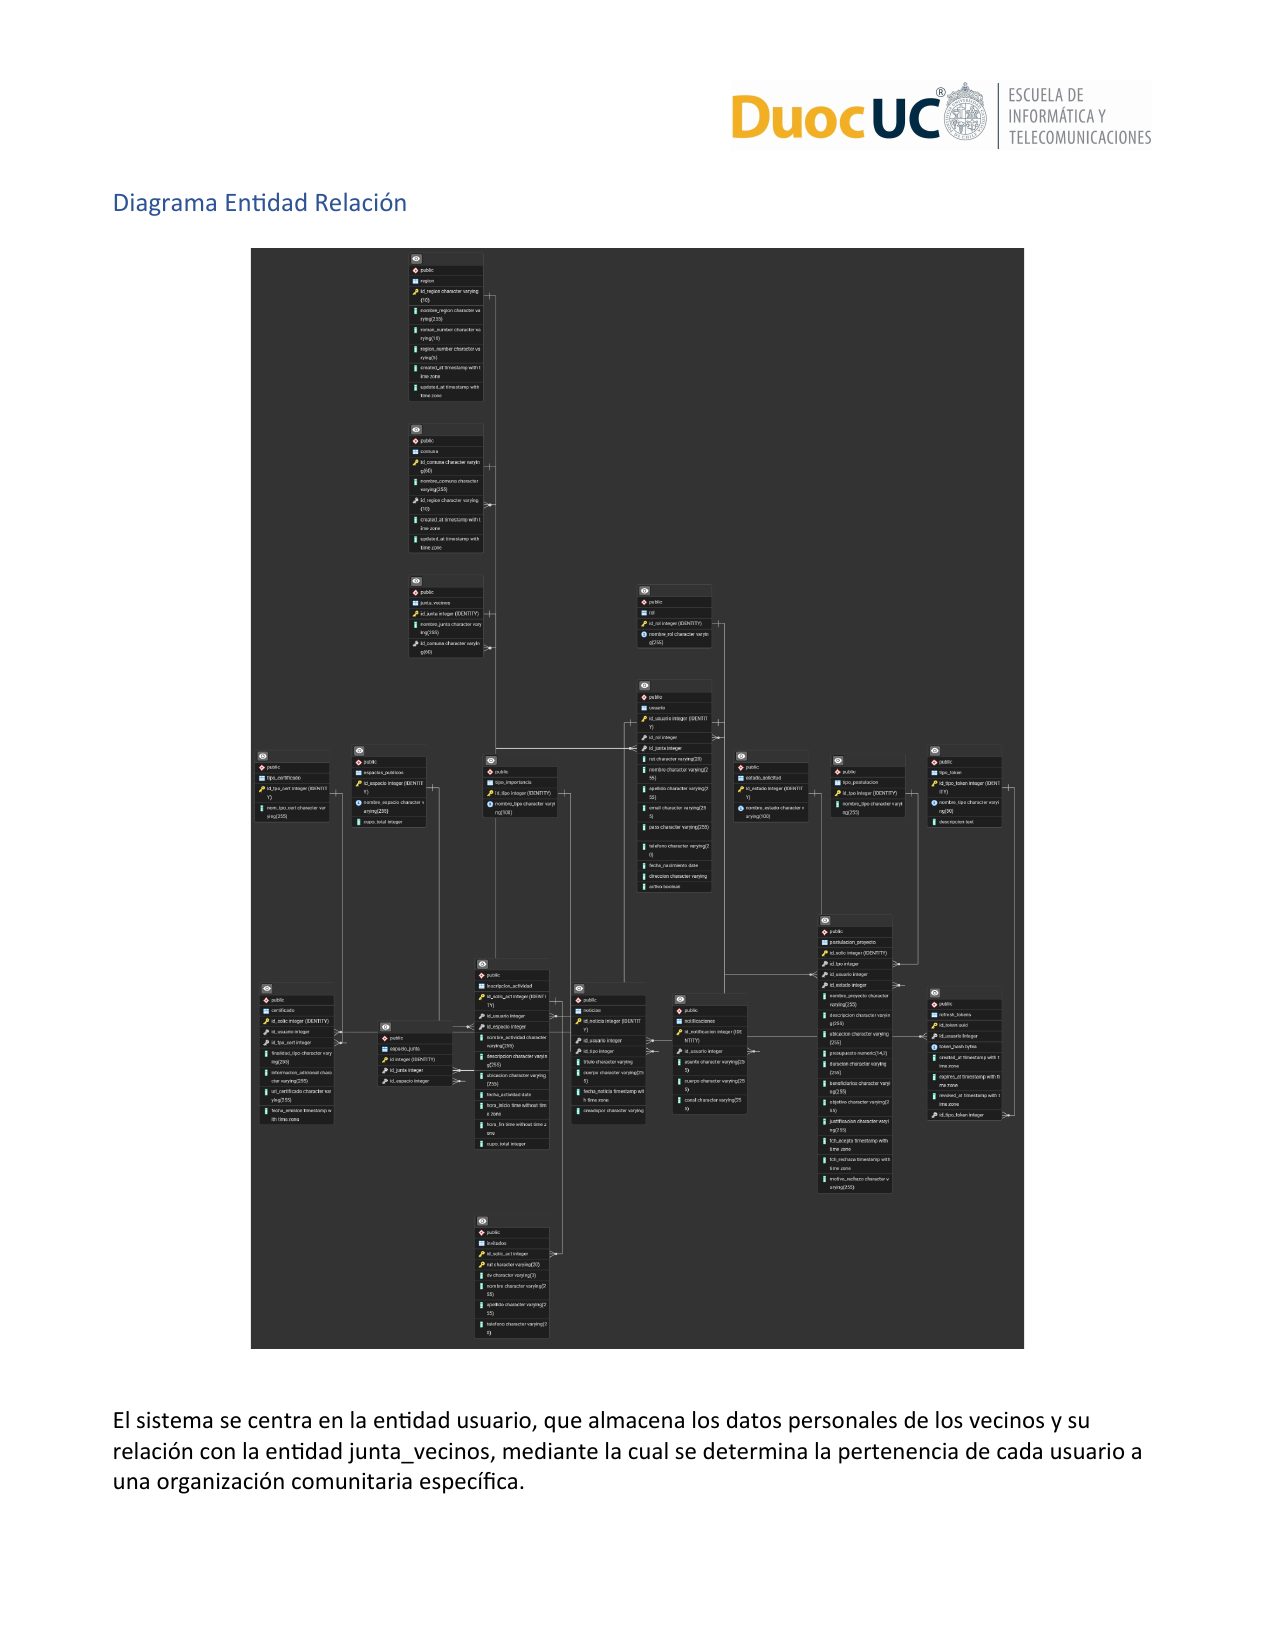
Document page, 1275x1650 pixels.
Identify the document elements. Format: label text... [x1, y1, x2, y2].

subtitle Diagrama Entidad Relación [112, 185, 1162, 218]
picture [250, 248, 1025, 1349]
picture [731, 80, 1152, 151]
